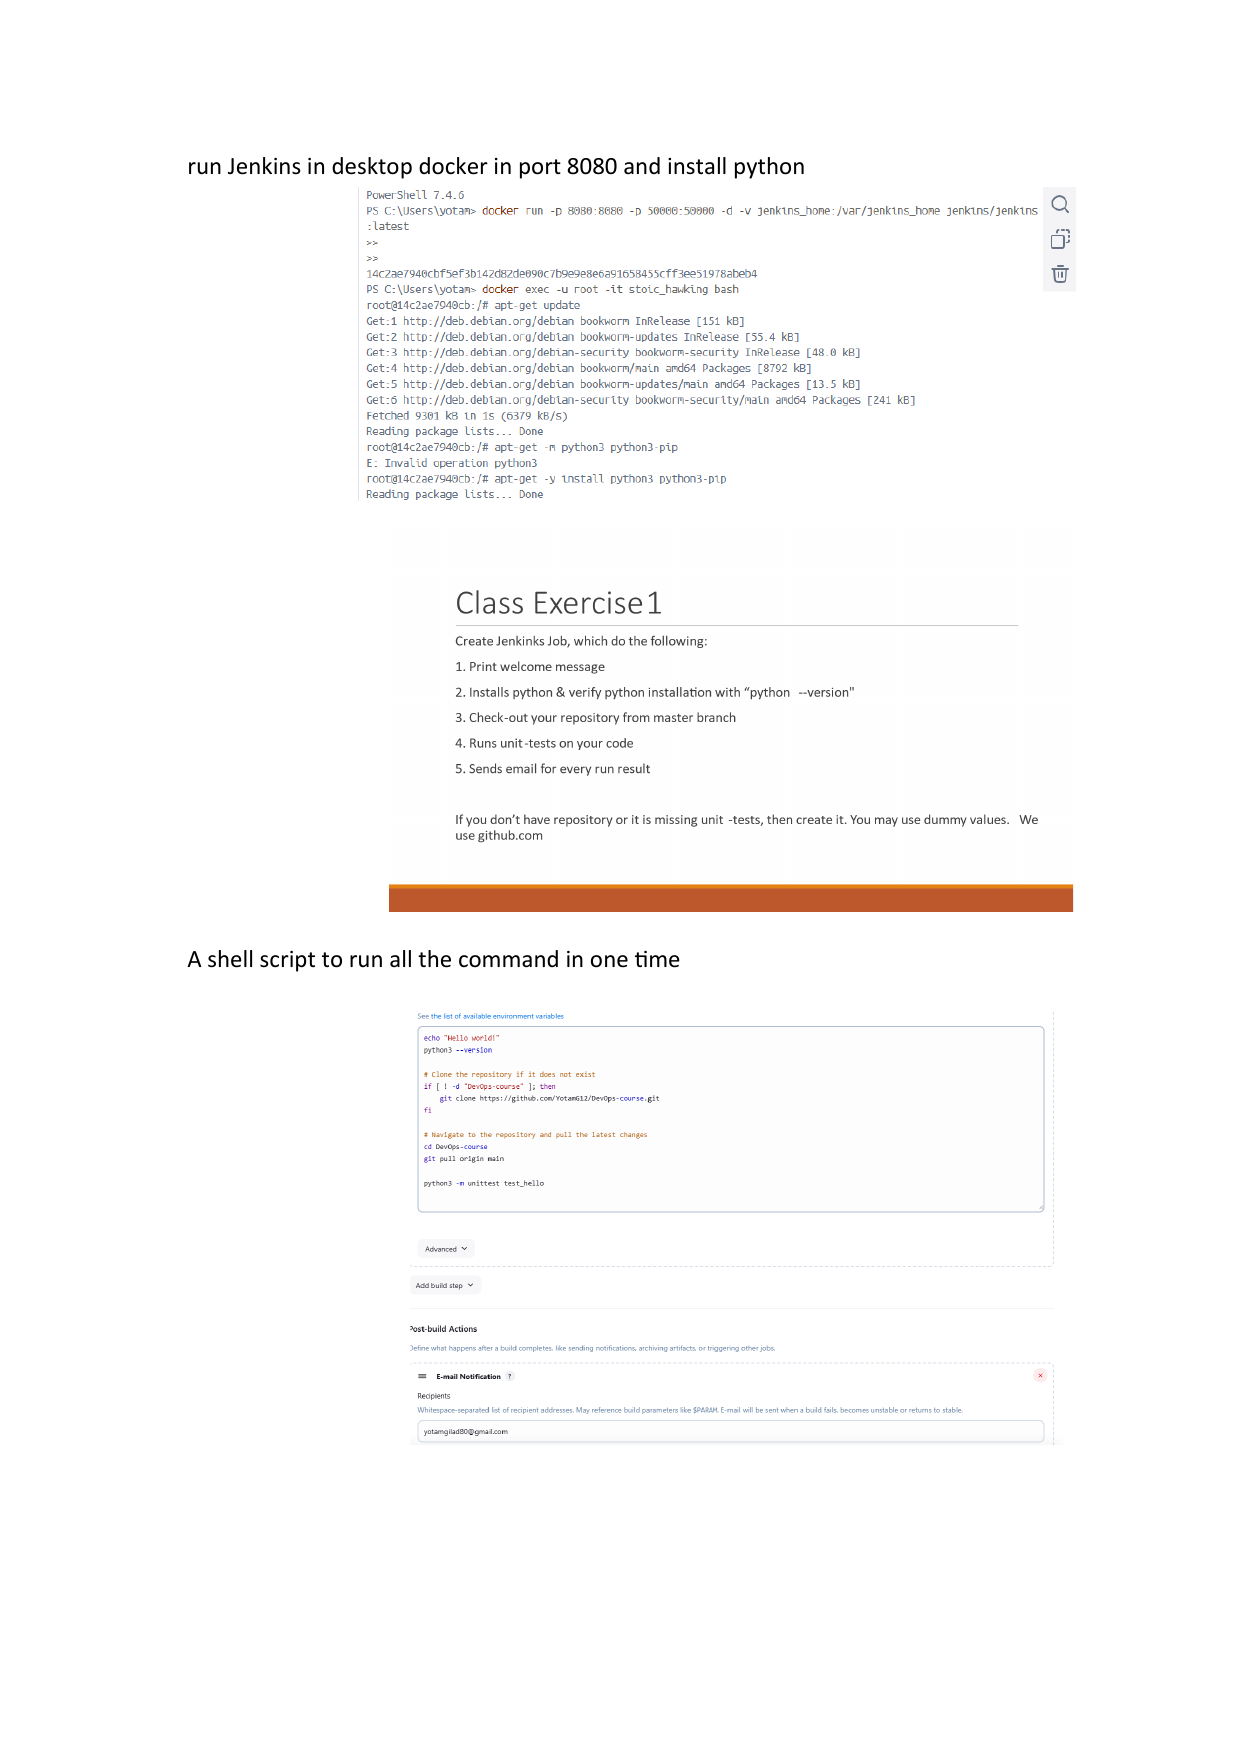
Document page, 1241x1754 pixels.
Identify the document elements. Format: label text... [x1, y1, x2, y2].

text run Jenkins in desktop docker in port 8080 and install python [187, 150, 1053, 181]
text A shell script to run all the command in one time [187, 943, 1053, 974]
picture [357, 187, 1077, 499]
picture [388, 527, 1072, 912]
picture [410, 1012, 1073, 1445]
